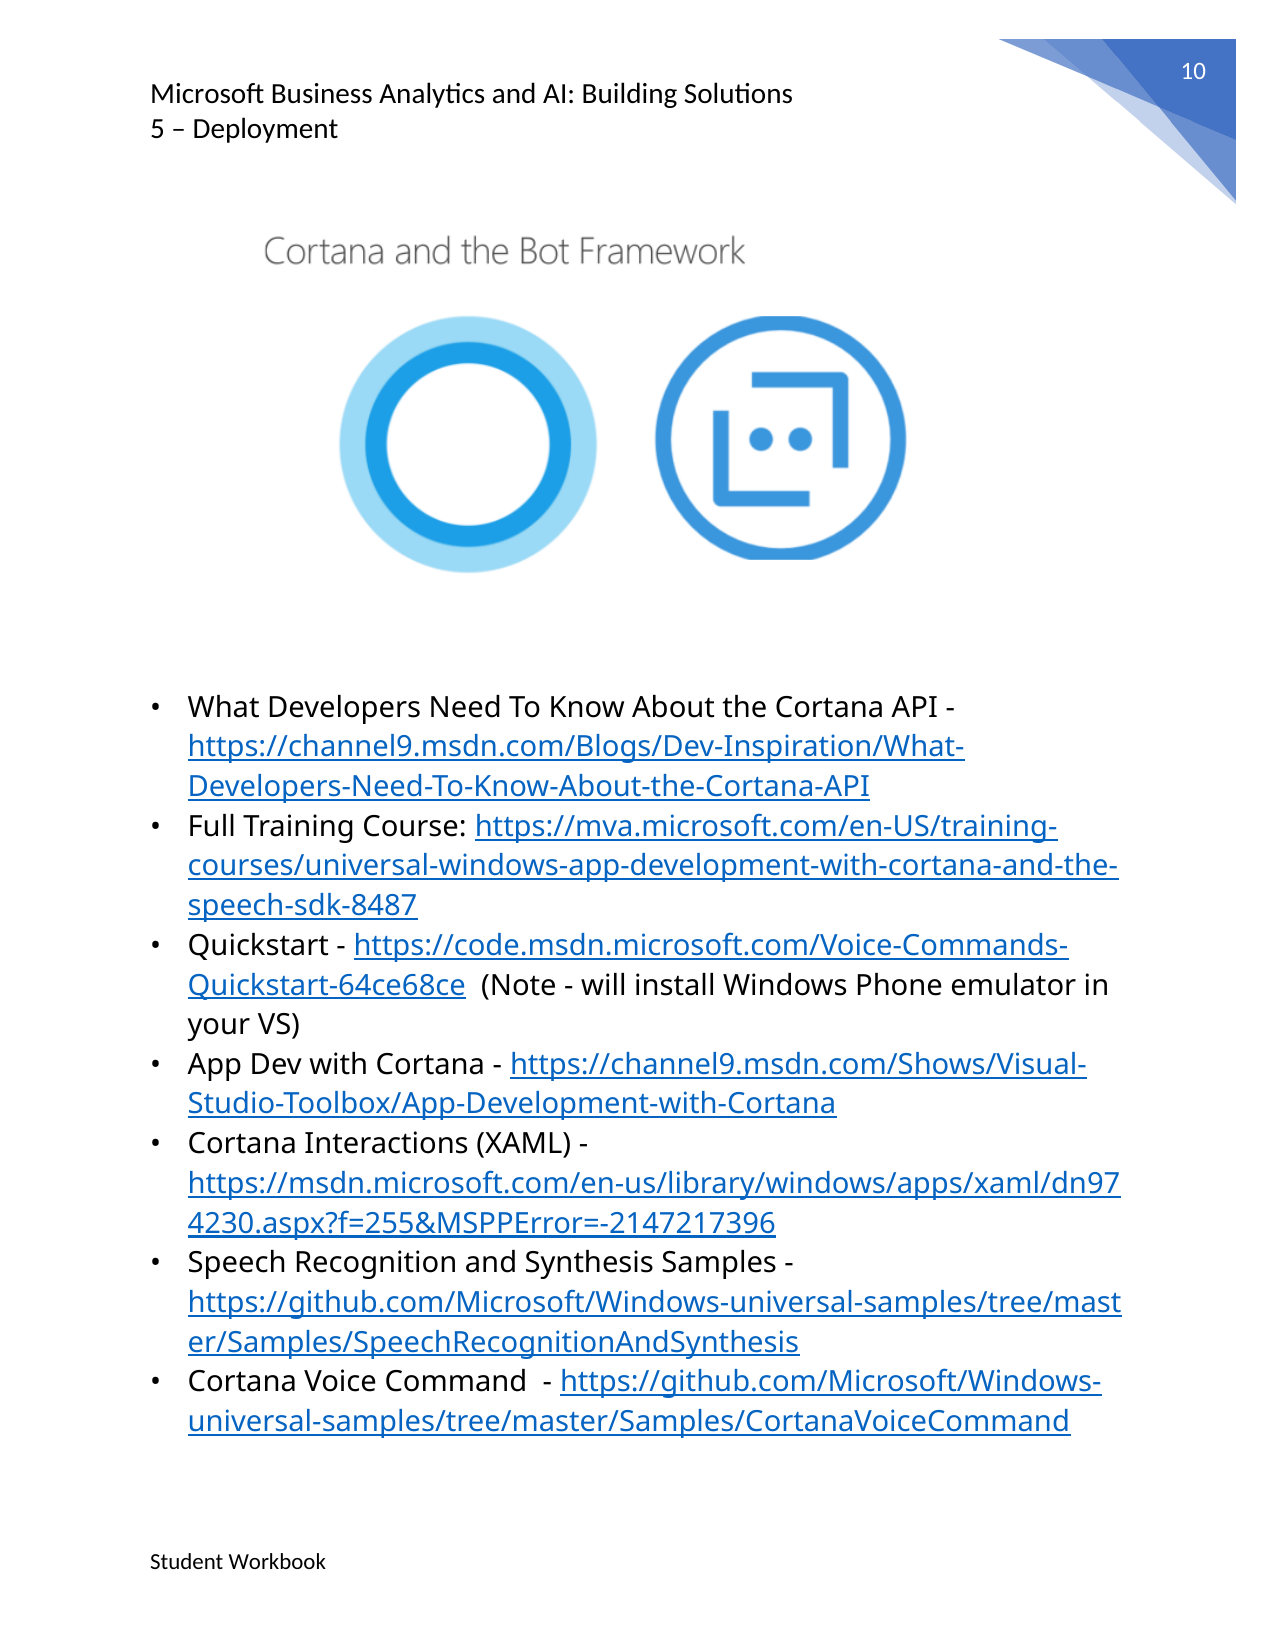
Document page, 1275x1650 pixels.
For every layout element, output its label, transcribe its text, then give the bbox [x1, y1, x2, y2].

list Quickstart - https://code.msdn.microsoft.com/Voice-Commands-Quickstart-64ce68ce (Note - will install Windows Phone emulator in your VS) [150, 924, 1125, 1043]
list Full Training Course: https://mva.microsoft.com/en-US/training-courses/universal-windows-app-development-with-cortana-and-the-speech-sdk-8487 [150, 805, 1125, 924]
list Cortana Voice Command - https://github.com/Microsoft/Windows-universal-samples/tree/master/Samples/CortanaVoiceCommand [150, 1361, 1125, 1440]
picture [997, 39, 1236, 205]
list What Developers Need To Know About the Cortana API - https://channel9.msdn.com/Blogs/Dev-Inspiration/What-Developers-Need-To-Know-About-the-Cortana-API [150, 686, 1125, 805]
list App Dev with Cortana - https://channel9.msdn.com/Shows/Visual-Studio-Toolbox/App-Development-with-Cortana [150, 1043, 1125, 1122]
list Cortana Interactions (XAML) - https://msdn.microsoft.com/en-us/library/windows/apps/xaml/dn974230.aspx?f=255&MSPPError=-2147217396 [150, 1122, 1125, 1242]
list Speech Recognition and Synthesis Samples - https://github.com/Microsoft/Windows-universal-samples/tree/master/Samples/SpeechRecognitionAndSynthesis [150, 1242, 1125, 1361]
